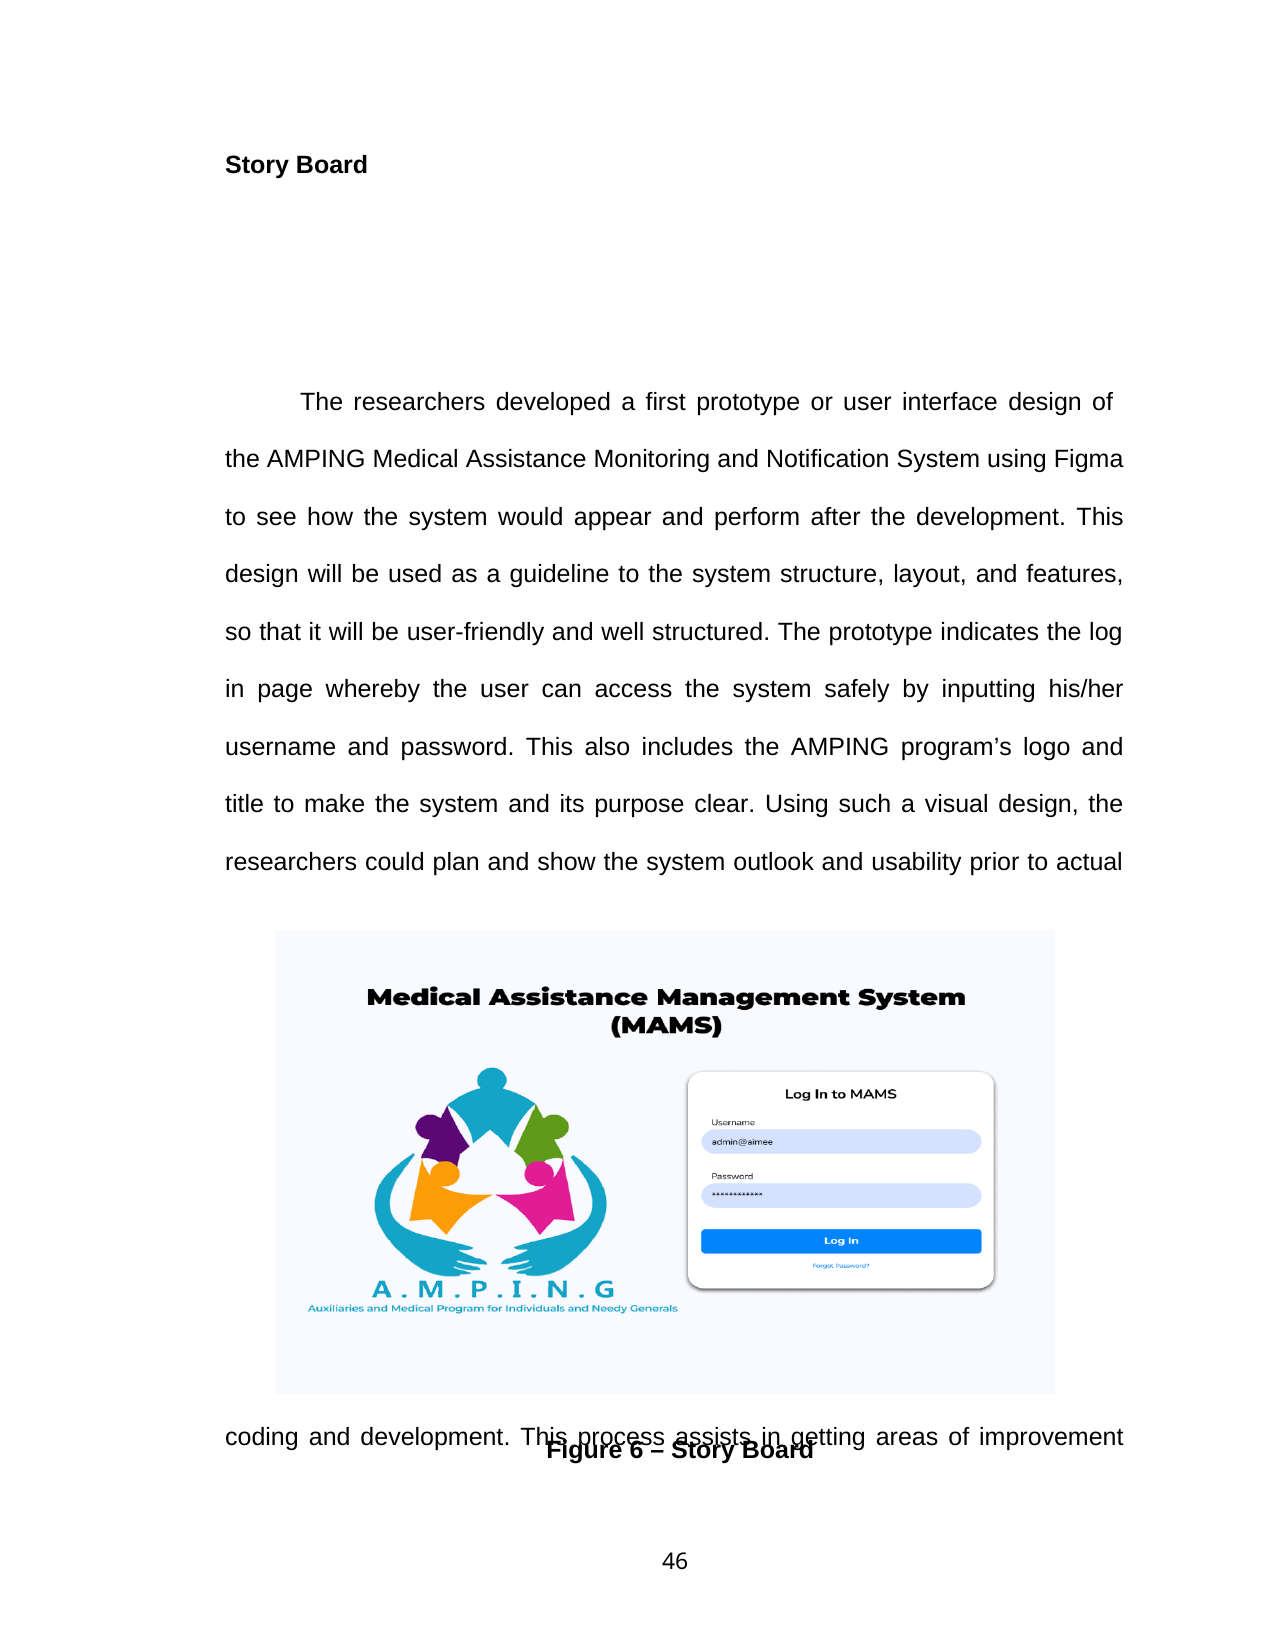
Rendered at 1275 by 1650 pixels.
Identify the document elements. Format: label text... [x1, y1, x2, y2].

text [225, 387, 1125, 1422]
text Story Board [225, 150, 1125, 179]
picture [273, 930, 1055, 1392]
